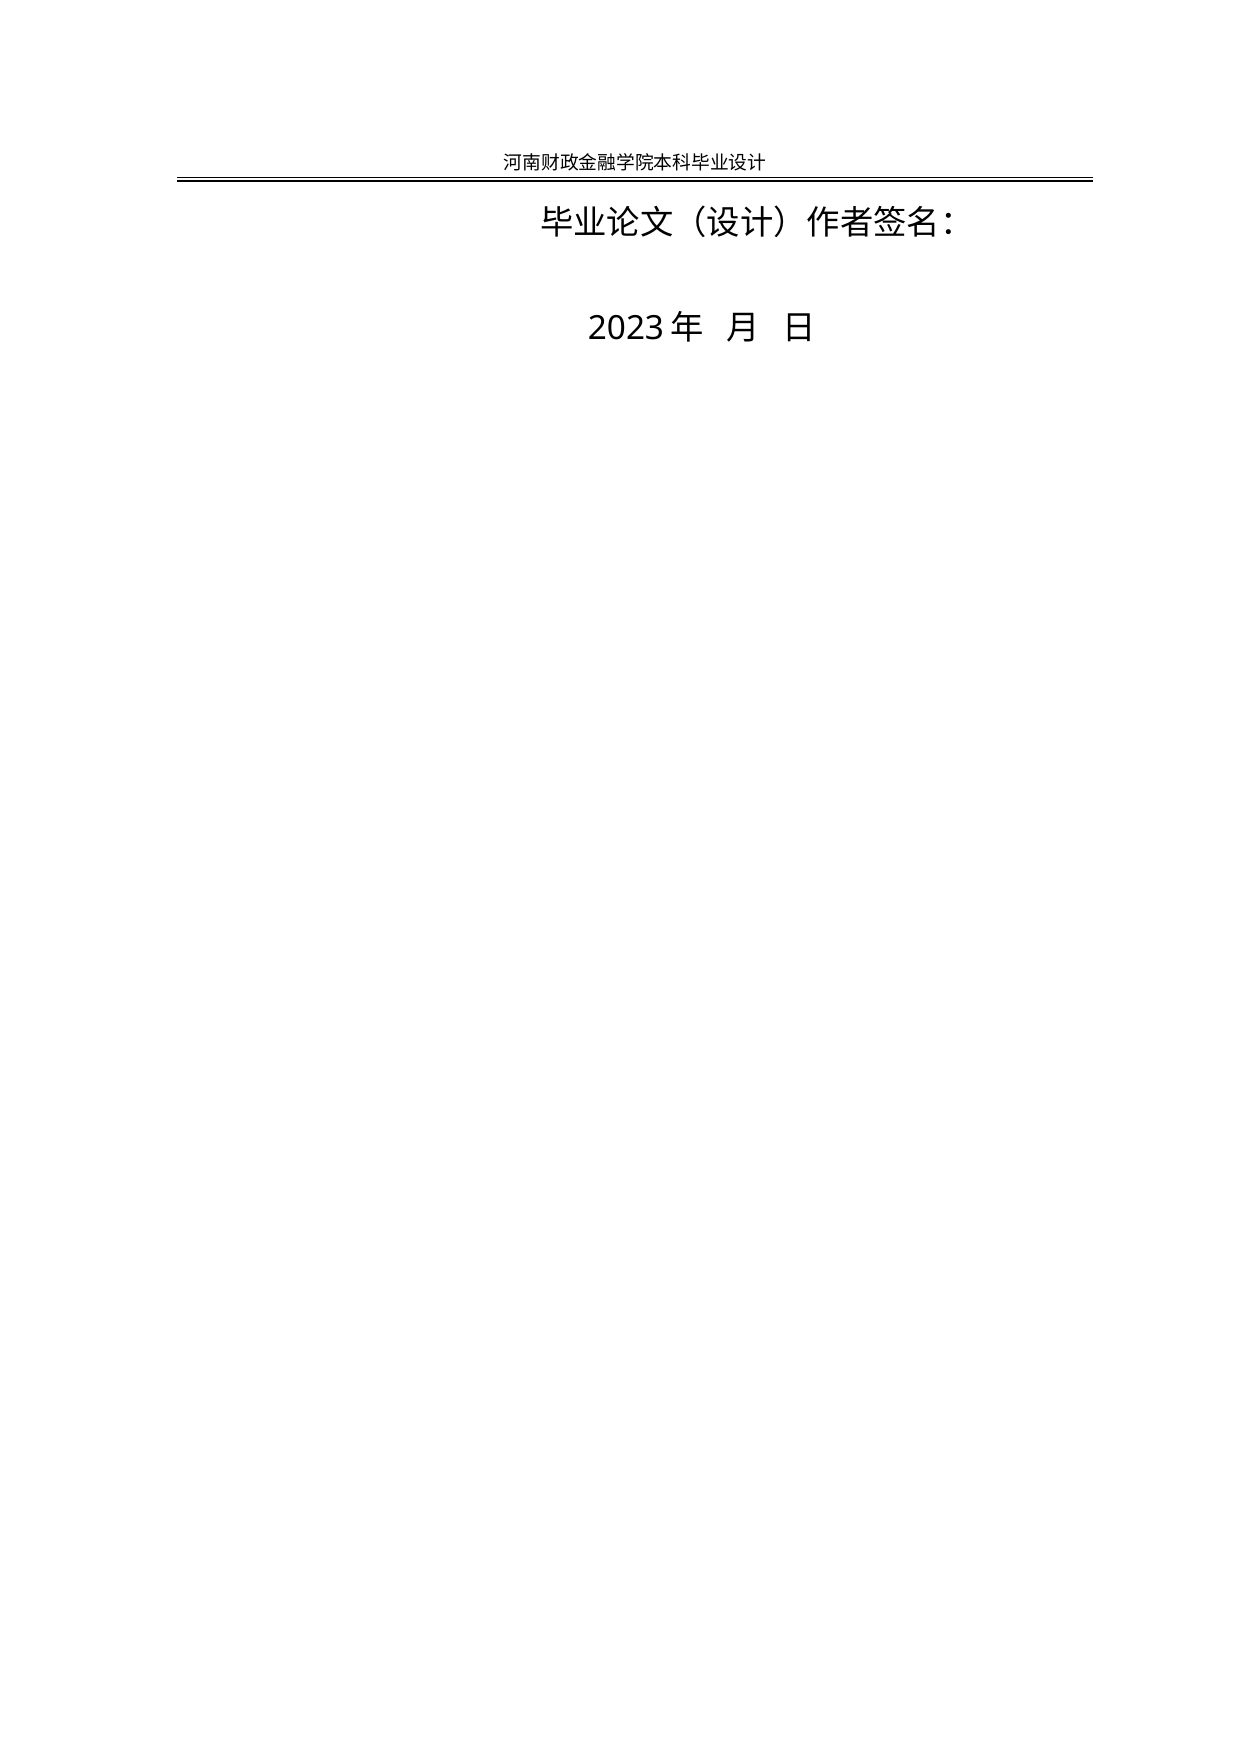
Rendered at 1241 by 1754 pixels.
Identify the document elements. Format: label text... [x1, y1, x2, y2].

text 2023年 月 日 [221, 291, 1093, 359]
text 毕业论文（设计）作者签名： [540, 186, 1093, 254]
